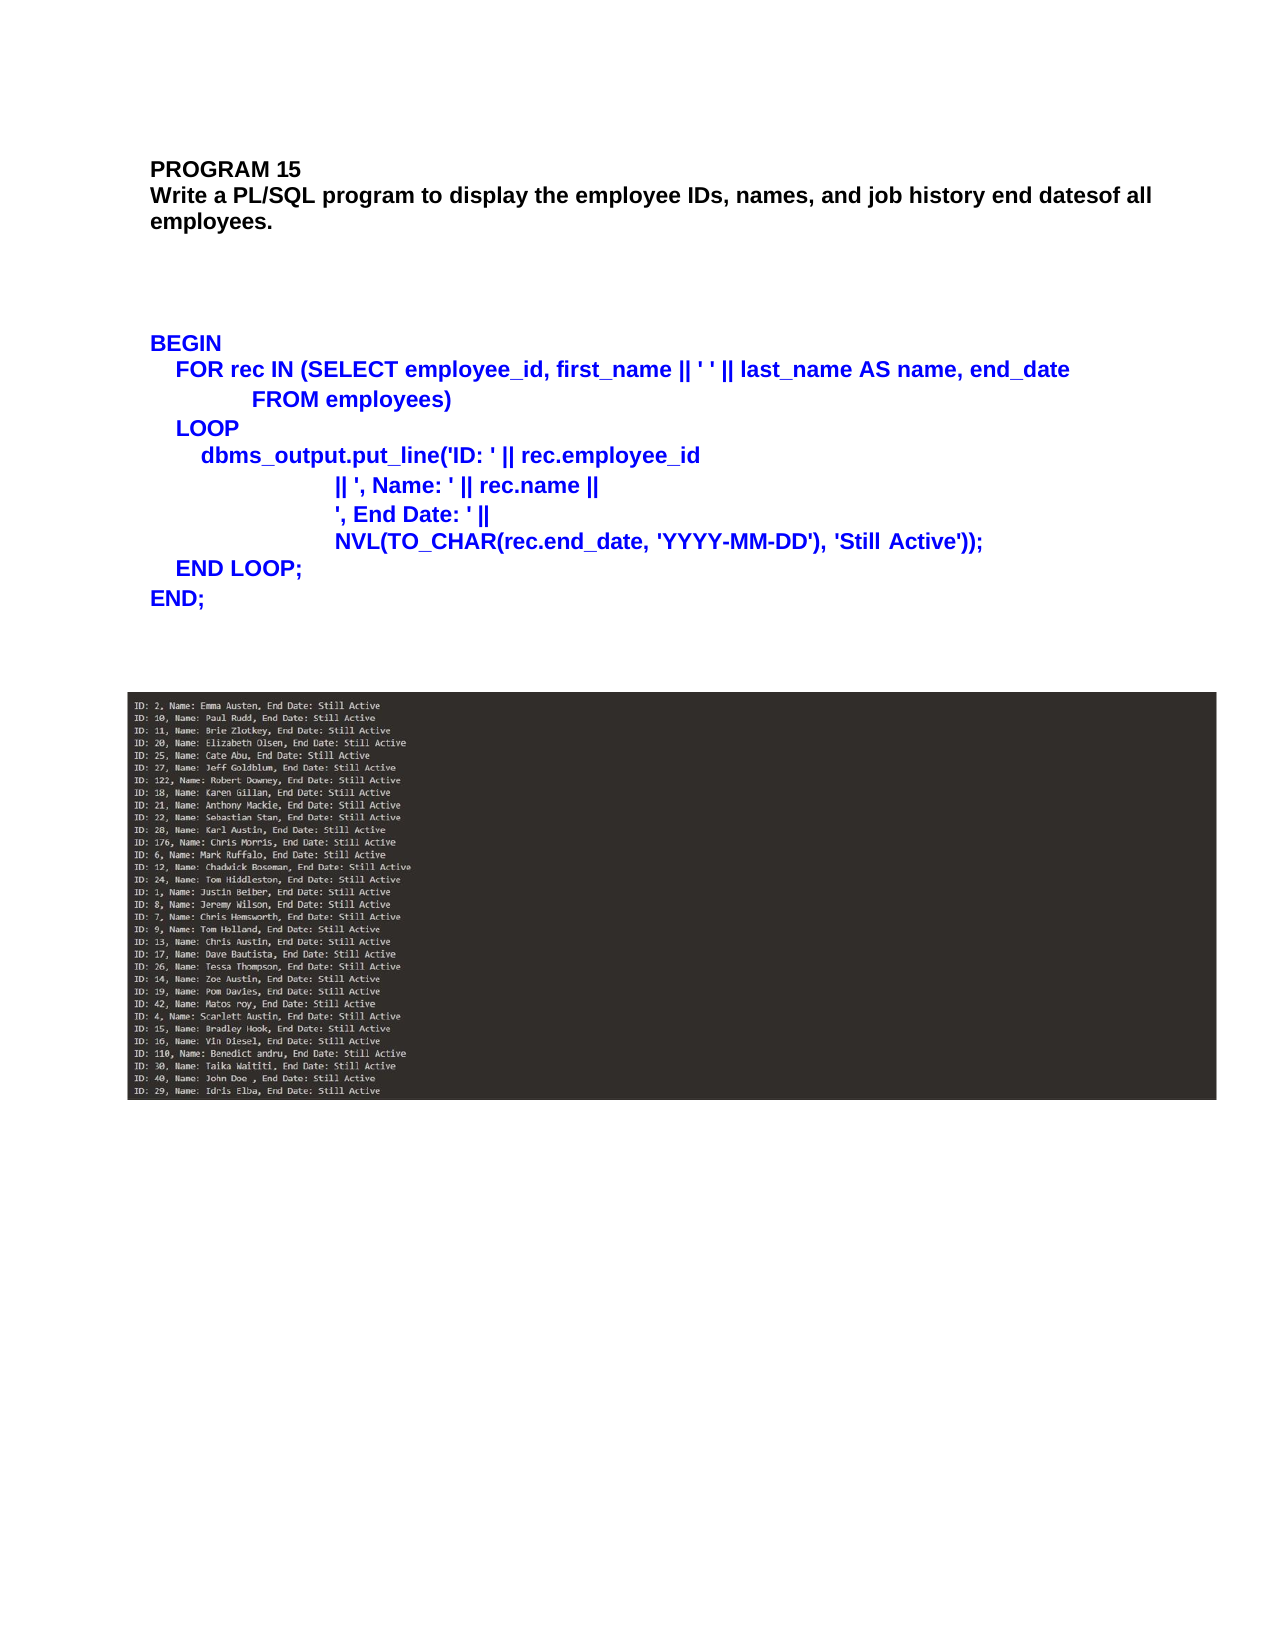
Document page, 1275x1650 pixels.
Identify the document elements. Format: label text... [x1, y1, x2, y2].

picture [108, 679, 1225, 1100]
text NVL(TO_CHAR(rec.end_date, 'YYYY-MM-DD'), 'Still Active')); [334, 528, 1225, 554]
text Write a PL/SQL program to display the employee IDs, names, and job history end datesof all employees. [150, 182, 1225, 235]
text ', End Date: ' || [334, 502, 1225, 528]
subtitle PROGRAM 15 [150, 156, 1225, 182]
subtitle LOOP [176, 415, 1225, 442]
subtitle BEGIN [150, 329, 1225, 356]
text FOR rec IN (SELECT employee_id, first_name || ' ' || last_name AS name, end_date FROM employees) [175, 356, 1113, 412]
text END LOOP; END; [150, 555, 340, 611]
text dbms_output.put_line('ID: ' || rec.employee_id || ', Name: ' || rec.name || [201, 442, 719, 498]
